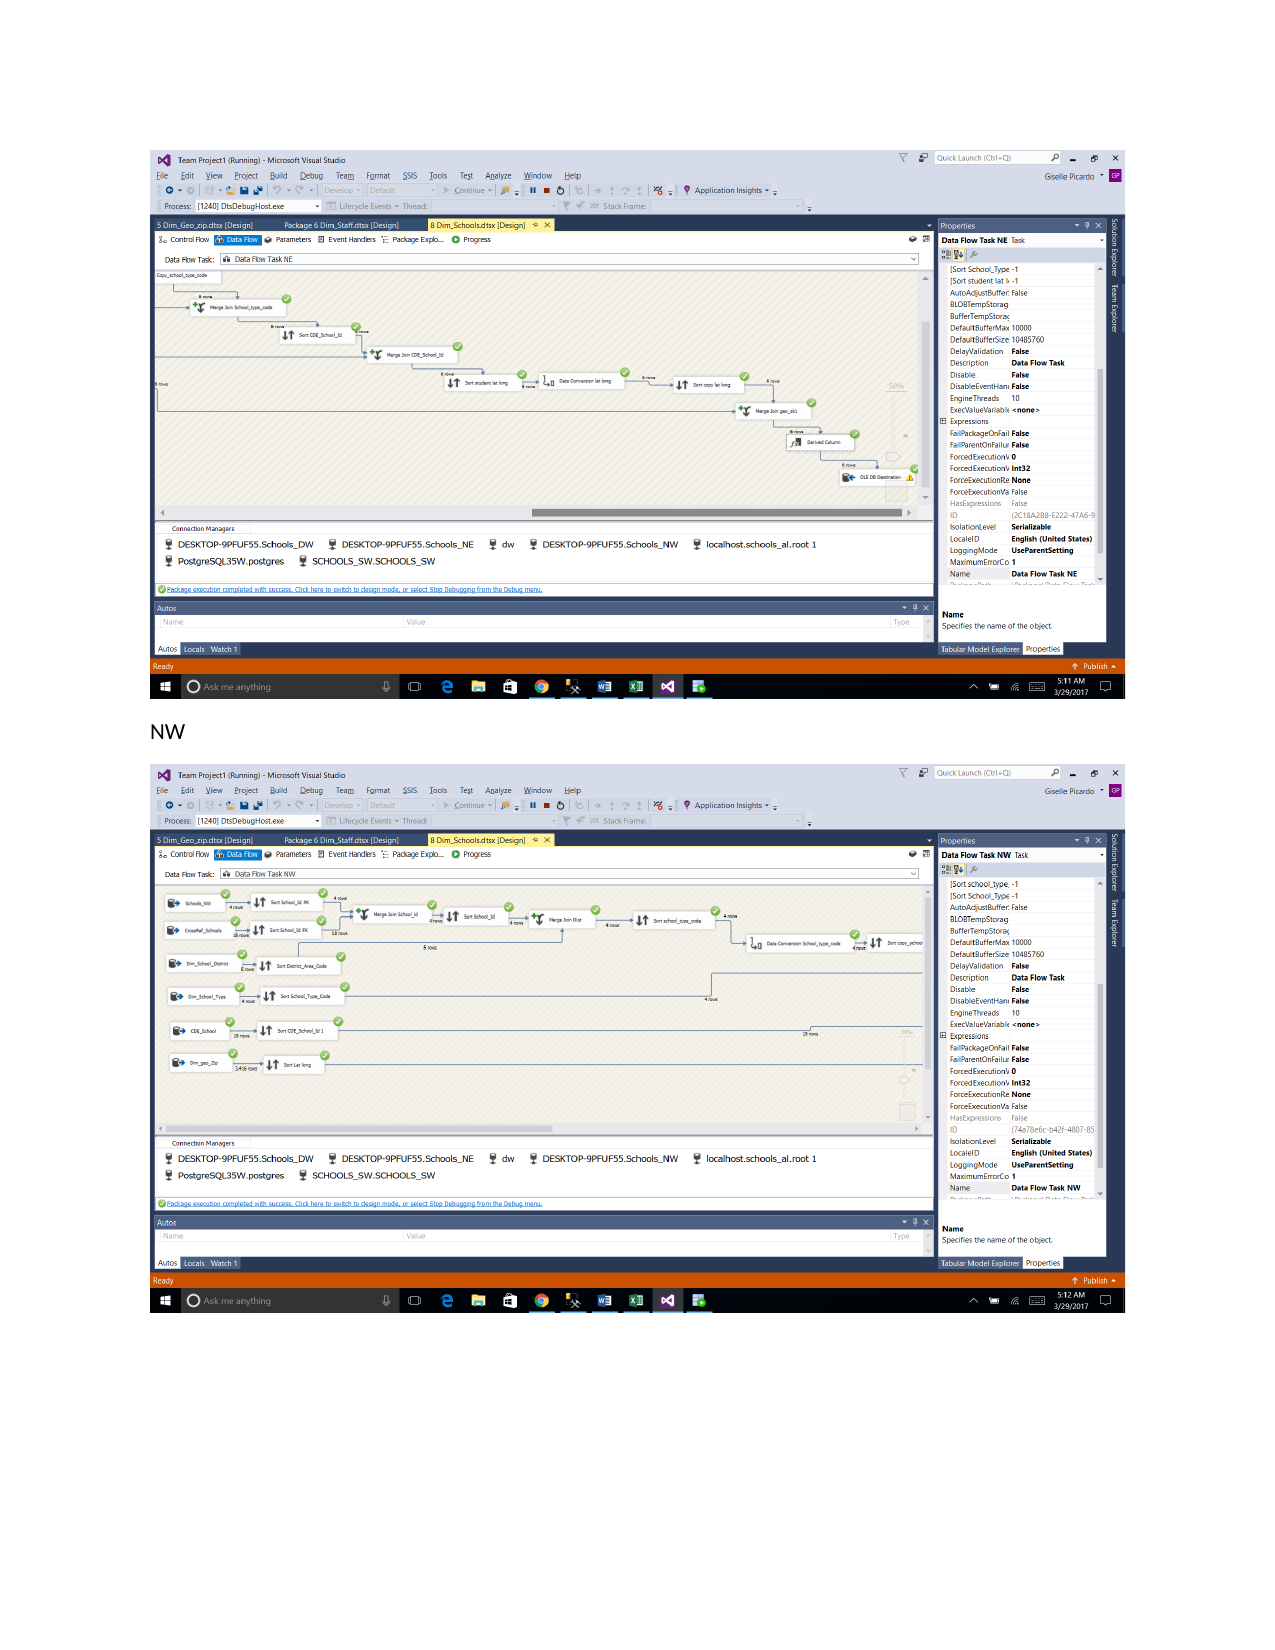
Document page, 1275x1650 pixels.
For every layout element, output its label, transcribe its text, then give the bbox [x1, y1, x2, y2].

text NW [150, 717, 1125, 745]
picture [150, 764, 1125, 1313]
picture [150, 150, 1125, 699]
